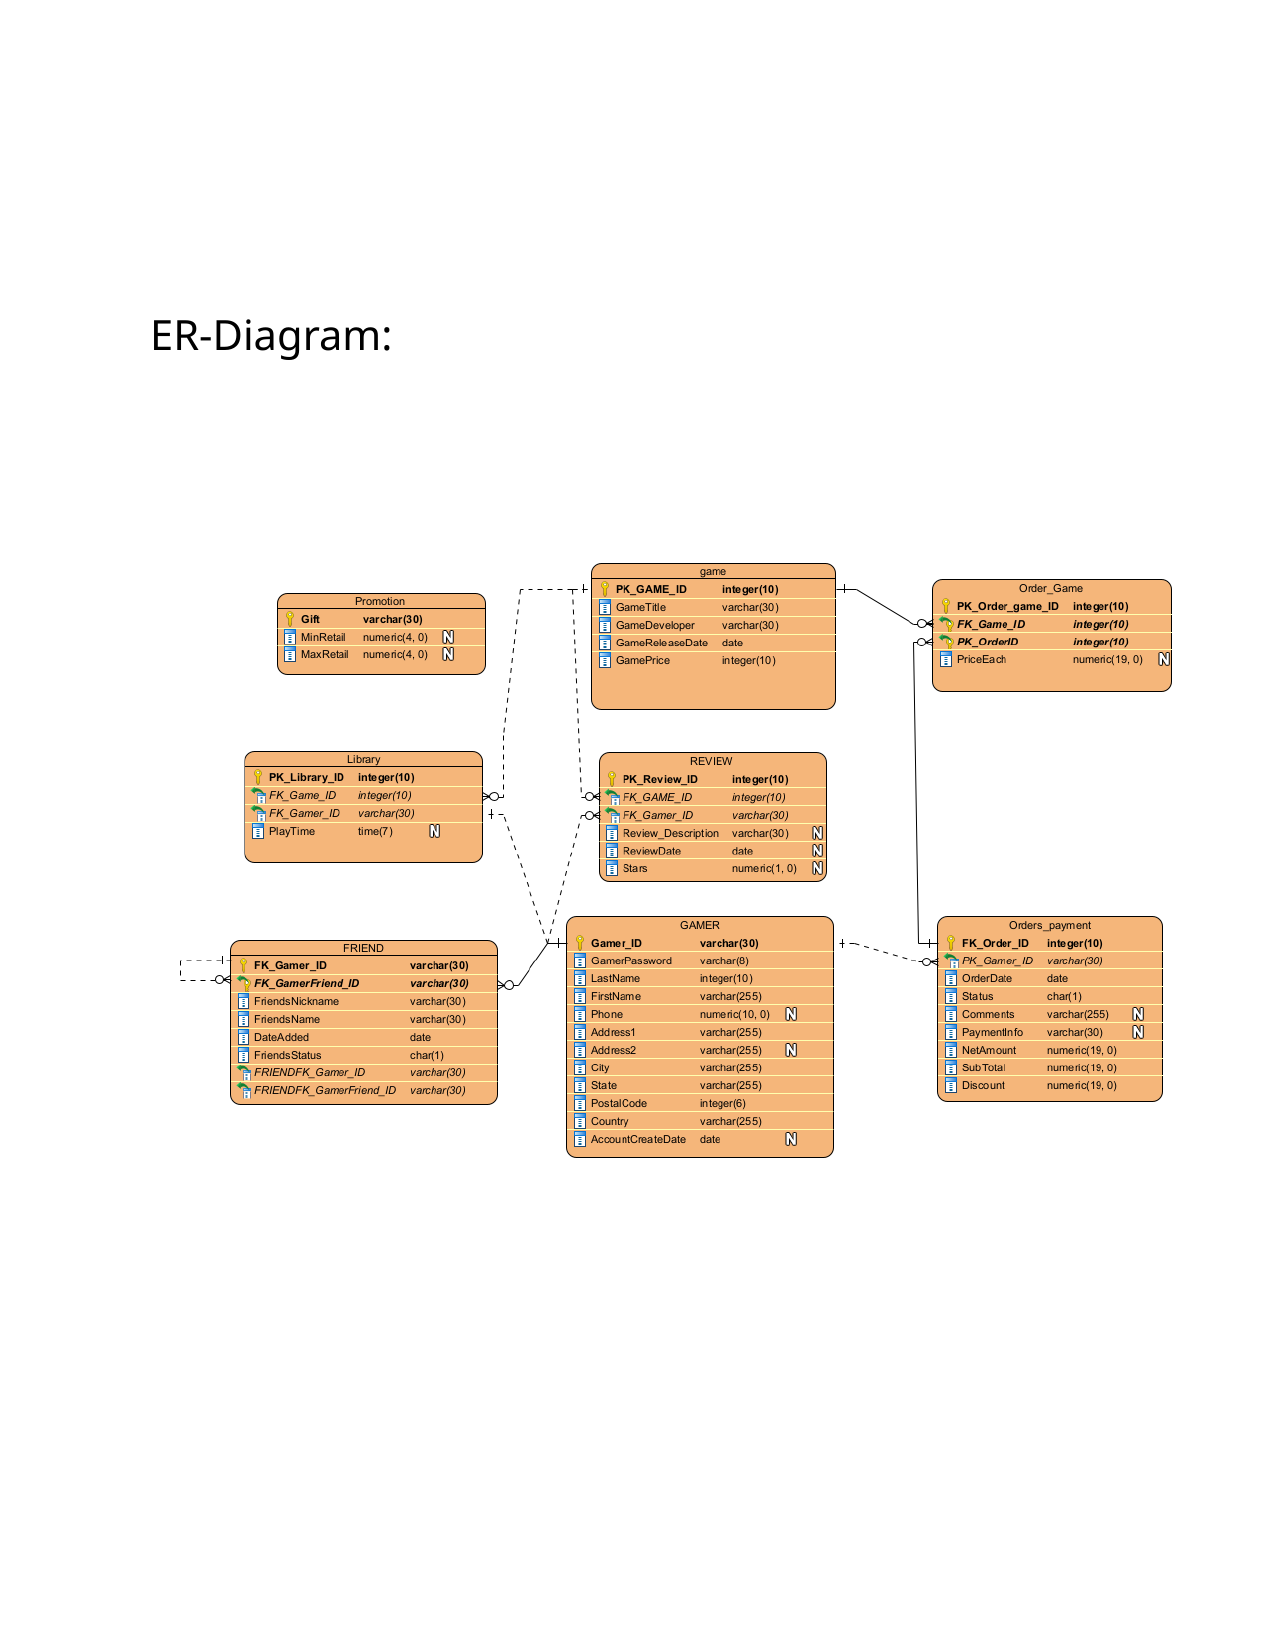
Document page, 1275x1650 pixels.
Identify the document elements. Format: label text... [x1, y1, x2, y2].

text ER-Diagram: [150, 306, 1125, 363]
picture [150, 539, 1195, 1171]
